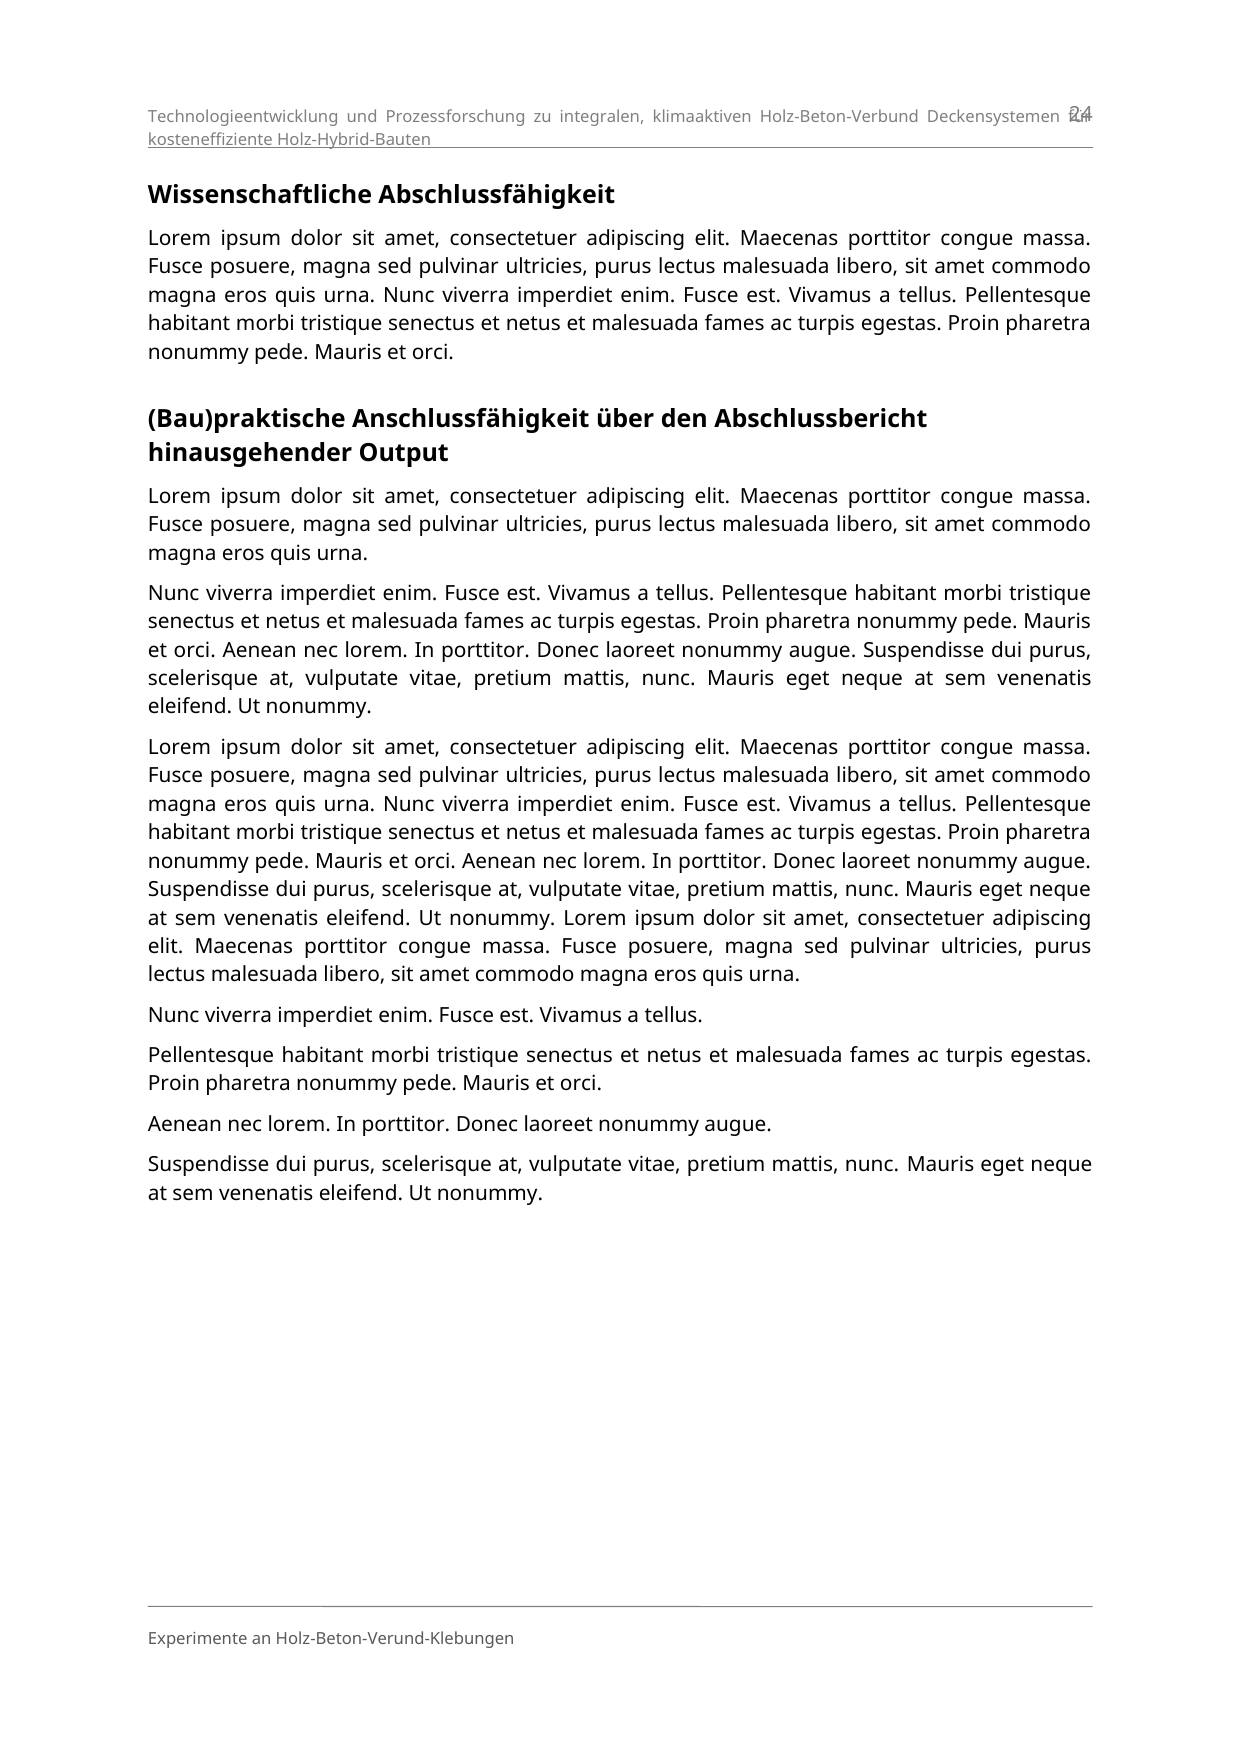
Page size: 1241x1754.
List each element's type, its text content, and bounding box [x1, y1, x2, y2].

text Nunc viverra imperdiet enim. Fusce est. Vivamus a tellus. Pellentesque habitant morbi tristique senectus et netus et malesuada fames ac turpis egestas. Proin pharetra nonummy pede. Mauris et orci. Aenean nec lorem. In porttitor. Donec laoreet nonummy augue. Suspendisse dui purus, scelerisque at, vulputate vitae, pretium mattis, nunc. Mauris eget neque at sem venenatis eleifend. Ut nonummy. [148, 578, 1092, 720]
text Pellentesque habitant morbi tristique senectus et netus et malesuada fames ac turpis egestas. Proin pharetra nonummy pede. Mauris et orci. [148, 1040, 1092, 1097]
text Aenean nec lorem. In porttitor. Donec laoreet nonummy augue. [148, 1109, 1092, 1137]
text Lorem ipsum dolor sit amet, consectetuer adipiscing elit. Maecenas porttitor congue massa. Fusce posuere, magna sed pulvinar ultricies, purus lectus malesuada libero, sit amet commodo magna eros quis urna. Nunc viverra imperdiet enim. Fusce est. Vivamus a tellus. Pellentesque habitant morbi tristique senectus et netus et malesuada fames ac turpis egestas. Proin pharetra nonummy pede. Mauris et orci. Aenean nec lorem. In porttitor. Donec laoreet nonummy augue. Suspendisse dui purus, scelerisque at, vulputate vitae, pretium mattis, nunc. Mauris eget neque at sem venenatis eleifend. Ut nonummy. Lorem ipsum dolor sit amet, consectetuer adipiscing elit. Maecenas porttitor congue massa. Fusce posuere, magna sed pulvinar ultricies, purus lectus malesuada libero, sit amet commodo magna eros quis urna. [148, 732, 1092, 988]
subtitle (Bau)praktische Anschlussfähigkeit über den Abschlussbericht hinausgehender Output [148, 401, 1092, 469]
text Lorem ipsum dolor sit amet, consectetuer adipiscing elit. Maecenas porttitor congue massa. Fusce posuere, magna sed pulvinar ultricies, purus lectus malesuada libero, sit amet commodo magna eros quis urna. Nunc viverra imperdiet enim. Fusce est. Vivamus a tellus. Pellentesque habitant morbi tristique senectus et netus et malesuada fames ac turpis egestas. Proin pharetra nonummy pede. Mauris et orci. [148, 223, 1092, 365]
subtitle Wissenschaftliche Abschlussfähigkeit [148, 177, 1092, 211]
text Suspendisse dui purus, scelerisque at, vulputate vitae, pretium mattis, nunc. Mauris eget neque at sem venenatis eleifend. Ut nonummy. [148, 1149, 1092, 1206]
text Nunc viverra imperdiet enim. Fusce est. Vivamus a tellus. [148, 1000, 1092, 1028]
